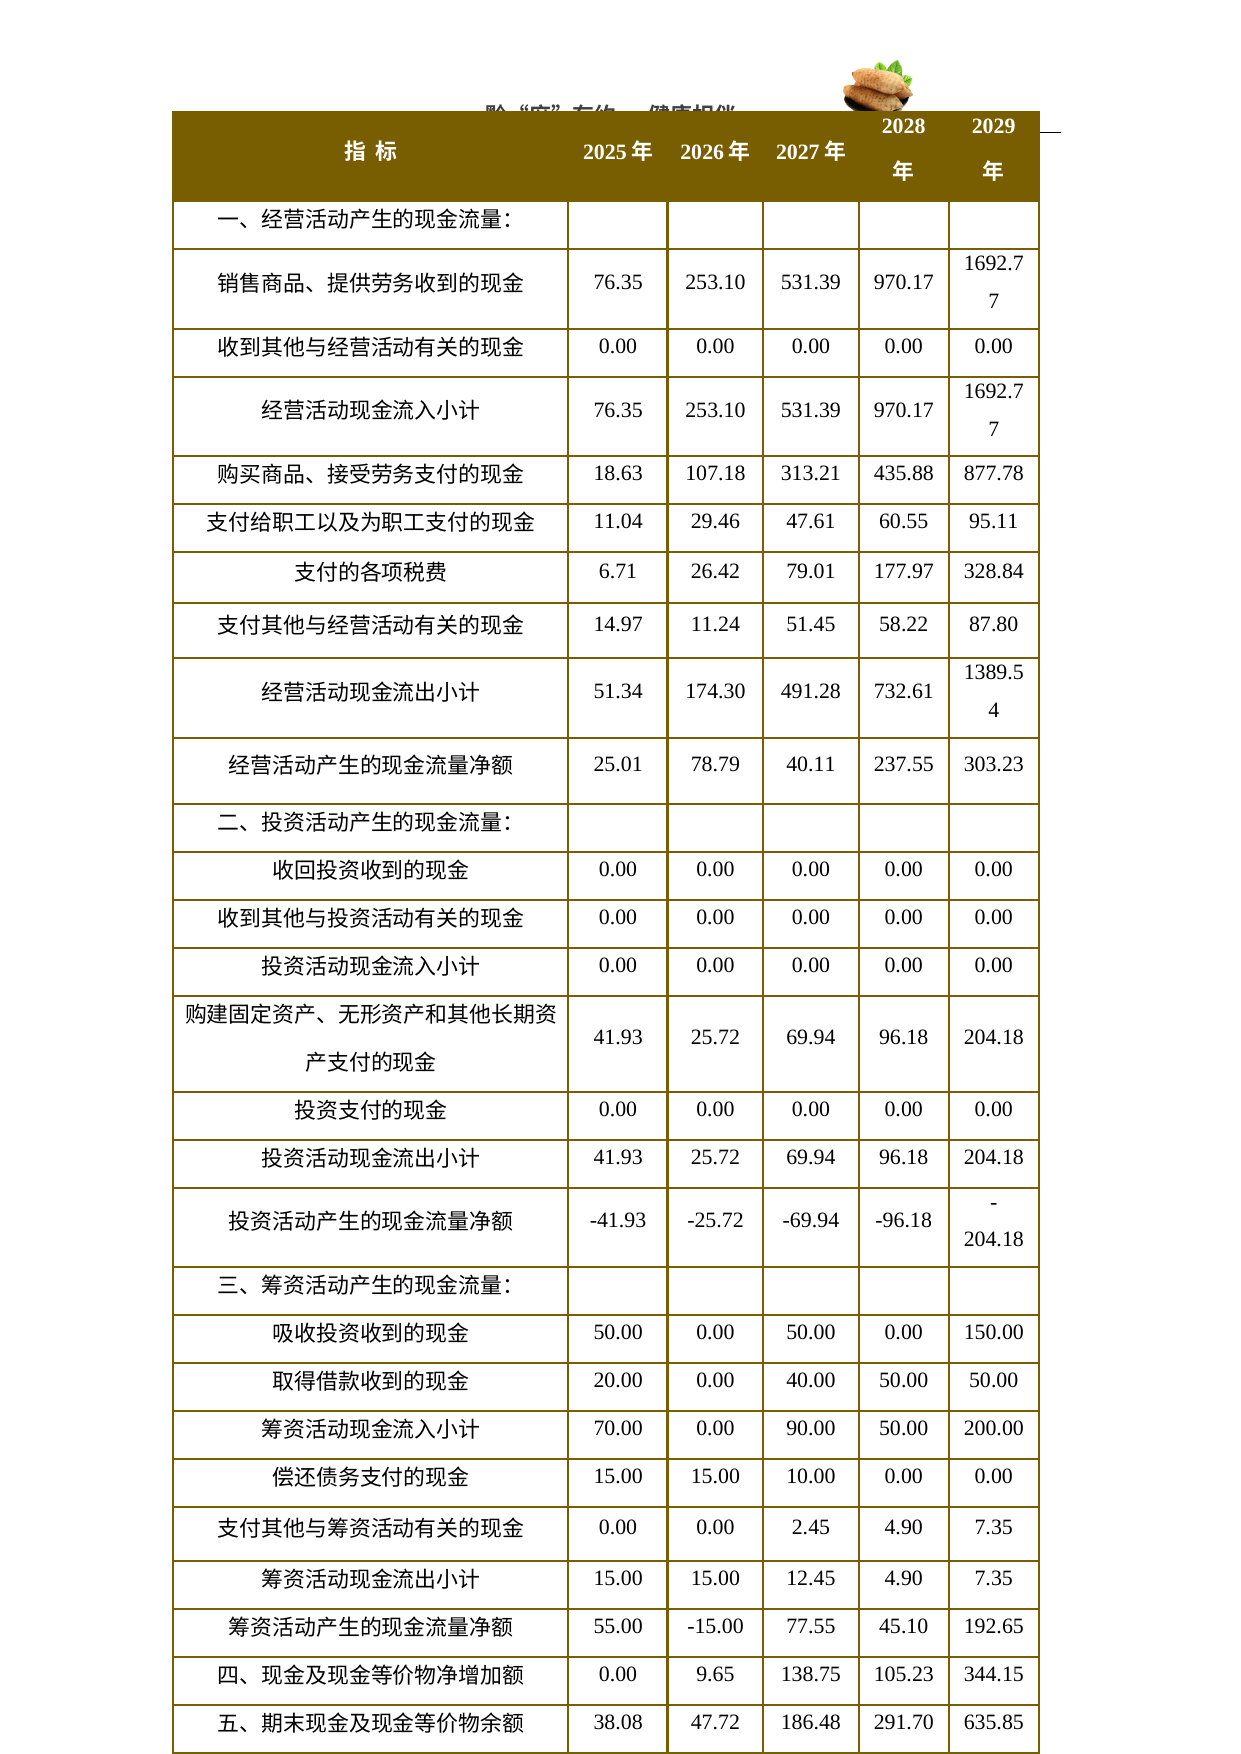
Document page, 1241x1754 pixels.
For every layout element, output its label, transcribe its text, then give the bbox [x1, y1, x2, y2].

table_cell -69.94 [764, 1189, 858, 1266]
table_cell 47.61 [764, 505, 858, 551]
table_cell 77.55 [764, 1610, 858, 1656]
table_cell 4.90 [860, 1562, 948, 1608]
table_header 2029年 [950, 113, 1038, 200]
table_cell 1692.77 [950, 378, 1038, 455]
table_cell 0.00 [950, 949, 1038, 995]
table_cell 11.04 [569, 505, 666, 551]
table_cell 0.00 [860, 853, 948, 899]
table_cell 41.93 [569, 1141, 666, 1187]
table_cell 10.00 [764, 1460, 858, 1506]
table_cell 15.00 [669, 1460, 762, 1506]
table_cell 192.65 [950, 1610, 1038, 1656]
table_cell 销售商品、提供劳务收到的现金 [174, 250, 567, 328]
table_cell 96.18 [860, 997, 948, 1091]
table_cell 18.63 [569, 457, 666, 503]
table_cell 491.28 [764, 659, 858, 737]
table_cell -25.72 [669, 1189, 762, 1266]
table_cell 支付的各项税费 [174, 553, 567, 602]
table_cell 26.42 [669, 553, 762, 602]
table_cell 四、现金及现金等价物净增加额 [174, 1658, 567, 1704]
table_cell 0.00 [860, 949, 948, 995]
table_cell 0.00 [669, 1412, 762, 1458]
table_cell 0.00 [764, 901, 858, 947]
table_cell [569, 202, 666, 248]
table_cell 经营活动现金流入小计 [174, 378, 567, 455]
table_cell 970.17 [860, 250, 948, 328]
table_cell [860, 1268, 948, 1314]
table_cell 51.45 [764, 604, 858, 657]
table_cell 经营活动产生的现金流量净额 [174, 739, 567, 803]
table_header 2028年 [860, 113, 948, 200]
table_cell 0.00 [860, 1460, 948, 1506]
table_cell 200.00 [950, 1412, 1038, 1458]
table_cell [764, 1268, 858, 1314]
table_cell 60.55 [860, 505, 948, 551]
table_cell 186.48 [764, 1706, 858, 1752]
table_cell 531.39 [764, 250, 858, 328]
table_cell 投资活动产生的现金流量净额 [174, 1189, 567, 1266]
table_cell 4.90 [860, 1508, 948, 1560]
table_cell 87.80 [950, 604, 1038, 657]
table_cell 76.35 [569, 250, 666, 328]
table_cell 237.55 [860, 739, 948, 803]
table_cell 531.39 [764, 378, 858, 455]
table_cell 0.00 [950, 1460, 1038, 1506]
table_cell 877.78 [950, 457, 1038, 503]
table_cell [764, 805, 858, 851]
table_cell 50.00 [764, 1316, 858, 1362]
table_cell 25.72 [669, 997, 762, 1091]
table_cell 70.00 [569, 1412, 666, 1458]
table_cell 96.18 [860, 1141, 948, 1187]
table_cell 15.00 [569, 1460, 666, 1506]
table_cell 0.00 [860, 1093, 948, 1138]
table_cell 0.00 [669, 1093, 762, 1138]
table_cell 50.00 [860, 1412, 948, 1458]
table_cell -41.93 [569, 1189, 666, 1266]
table_cell 69.94 [764, 997, 858, 1091]
table_cell 0.00 [950, 330, 1038, 376]
table_cell 投资支付的现金 [174, 1093, 567, 1138]
table_cell 0.00 [569, 1658, 666, 1704]
table_cell 0.00 [669, 1508, 762, 1560]
table_cell 150.00 [950, 1316, 1038, 1362]
table_cell 投资活动现金流出小计 [174, 1141, 567, 1187]
table_cell [669, 805, 762, 851]
table_cell 253.10 [669, 250, 762, 328]
table_header 2025年 [569, 113, 666, 200]
table_cell 51.34 [569, 659, 666, 737]
table_cell 0.00 [669, 901, 762, 947]
table_cell 收到其他与经营活动有关的现金 [174, 330, 567, 376]
table_cell 0.00 [569, 330, 666, 376]
table_cell 0.00 [950, 901, 1038, 947]
table_cell 0.00 [764, 1093, 858, 1138]
table_cell 0.00 [764, 853, 858, 899]
table_cell 58.22 [860, 604, 948, 657]
table_cell 15.00 [669, 1562, 762, 1608]
table_cell 0.00 [860, 330, 948, 376]
table_cell 95.11 [950, 505, 1038, 551]
table_cell [669, 1268, 762, 1314]
table_cell 55.00 [569, 1610, 666, 1656]
table_cell 0.00 [569, 901, 666, 947]
table_cell 取得借款收到的现金 [174, 1364, 567, 1410]
table_cell 25.72 [669, 1141, 762, 1187]
table_cell 40.11 [764, 739, 858, 803]
table_cell 9.65 [669, 1658, 762, 1704]
table_cell 344.15 [950, 1658, 1038, 1704]
table_cell 15.00 [569, 1562, 666, 1608]
table_cell 107.18 [669, 457, 762, 503]
table_cell 投资活动现金流入小计 [174, 949, 567, 995]
table_cell 0.00 [860, 901, 948, 947]
table_cell [950, 202, 1038, 248]
table_cell 1389.54 [950, 659, 1038, 737]
table_cell -96.18 [860, 1189, 948, 1266]
table_cell 14.97 [569, 604, 666, 657]
table_cell 435.88 [860, 457, 948, 503]
table_cell 0.00 [669, 1364, 762, 1410]
table_cell 0.00 [764, 949, 858, 995]
table_cell 0.00 [569, 853, 666, 899]
table_cell 732.61 [860, 659, 948, 737]
table_cell 0.00 [860, 1316, 948, 1362]
table_cell 2.45 [764, 1508, 858, 1560]
table_cell 50.00 [569, 1316, 666, 1362]
table_cell 69.94 [764, 1141, 858, 1187]
table_cell 吸收投资收到的现金 [174, 1316, 567, 1362]
table_cell 0.00 [569, 1093, 666, 1138]
table_cell 105.23 [860, 1658, 948, 1704]
table_cell 0.00 [669, 853, 762, 899]
table_cell 25.01 [569, 739, 666, 803]
table_cell 购建固定资产、无形资产和其他长期资产支付的现金 [174, 997, 567, 1091]
table_cell 635.85 [950, 1706, 1038, 1752]
table_cell 五、期末现金及现金等价物余额 [174, 1706, 567, 1752]
table_cell 支付其他与筹资活动有关的现金 [174, 1508, 567, 1560]
table_cell 7.35 [950, 1562, 1038, 1608]
table_cell -204.18 [950, 1189, 1038, 1266]
table_cell 970.17 [860, 378, 948, 455]
table_cell 一、经营活动产生的现金流量： [174, 202, 567, 248]
table_cell 204.18 [950, 1141, 1038, 1187]
table_cell 12.45 [764, 1562, 858, 1608]
table_cell 76.35 [569, 378, 666, 455]
table_cell [669, 202, 762, 248]
table_cell 78.79 [669, 739, 762, 803]
table_cell 79.01 [764, 553, 858, 602]
table_cell 收到其他与投资活动有关的现金 [174, 901, 567, 947]
table_cell 29.46 [669, 505, 762, 551]
table_cell 50.00 [860, 1364, 948, 1410]
table_cell 0.00 [669, 330, 762, 376]
table_cell 204.18 [950, 997, 1038, 1091]
table_cell 筹资活动现金流入小计 [174, 1412, 567, 1458]
table_cell [860, 805, 948, 851]
table_cell [860, 202, 948, 248]
table_cell 收回投资收到的现金 [174, 853, 567, 899]
table_cell 291.70 [860, 1706, 948, 1752]
table_cell [764, 202, 858, 248]
table_cell 二、投资活动产生的现金流量： [174, 805, 567, 851]
table_cell 38.08 [569, 1706, 666, 1752]
table_cell 328.84 [950, 553, 1038, 602]
table_cell 6.71 [569, 553, 666, 602]
table_cell 0.00 [950, 1093, 1038, 1138]
table_cell 174.30 [669, 659, 762, 737]
table_cell 7.35 [950, 1508, 1038, 1560]
table_cell 支付给职工以及为职工支付的现金 [174, 505, 567, 551]
table_cell 20.00 [569, 1364, 666, 1410]
table_cell 三、筹资活动产生的现金流量： [174, 1268, 567, 1314]
table_cell [569, 805, 666, 851]
table_cell 313.21 [764, 457, 858, 503]
table_cell 303.23 [950, 739, 1038, 803]
table_cell 90.00 [764, 1412, 858, 1458]
table_cell -15.00 [669, 1610, 762, 1656]
table_header 2026年 [669, 113, 762, 200]
table_cell 45.10 [860, 1610, 948, 1656]
table_cell 购买商品、接受劳务支付的现金 [174, 457, 567, 503]
table_cell 11.24 [669, 604, 762, 657]
table_cell 筹资活动现金流出小计 [174, 1562, 567, 1608]
table_cell 0.00 [569, 949, 666, 995]
table_cell 253.10 [669, 378, 762, 455]
table_cell 偿还债务支付的现金 [174, 1460, 567, 1506]
table_cell 138.75 [764, 1658, 858, 1704]
table_cell 0.00 [669, 1316, 762, 1362]
table_cell 0.00 [764, 330, 858, 376]
table_cell [569, 1268, 666, 1314]
table_cell 0.00 [950, 853, 1038, 899]
table_cell 41.93 [569, 997, 666, 1091]
table_cell 40.00 [764, 1364, 858, 1410]
table_header 指 标 [174, 113, 567, 200]
table_header 2027年 [764, 113, 858, 200]
table_cell 筹资活动产生的现金流量净额 [174, 1610, 567, 1656]
table_cell [950, 805, 1038, 851]
picture [840, 49, 915, 111]
table_cell 1692.77 [950, 250, 1038, 328]
table_cell 50.00 [950, 1364, 1038, 1410]
table_cell 经营活动现金流出小计 [174, 659, 567, 737]
table_cell 47.72 [669, 1706, 762, 1752]
table_cell 0.00 [669, 949, 762, 995]
table_cell 0.00 [569, 1508, 666, 1560]
table_cell 177.97 [860, 553, 948, 602]
table_cell 支付其他与经营活动有关的现金 [174, 604, 567, 657]
table_cell [950, 1268, 1038, 1314]
